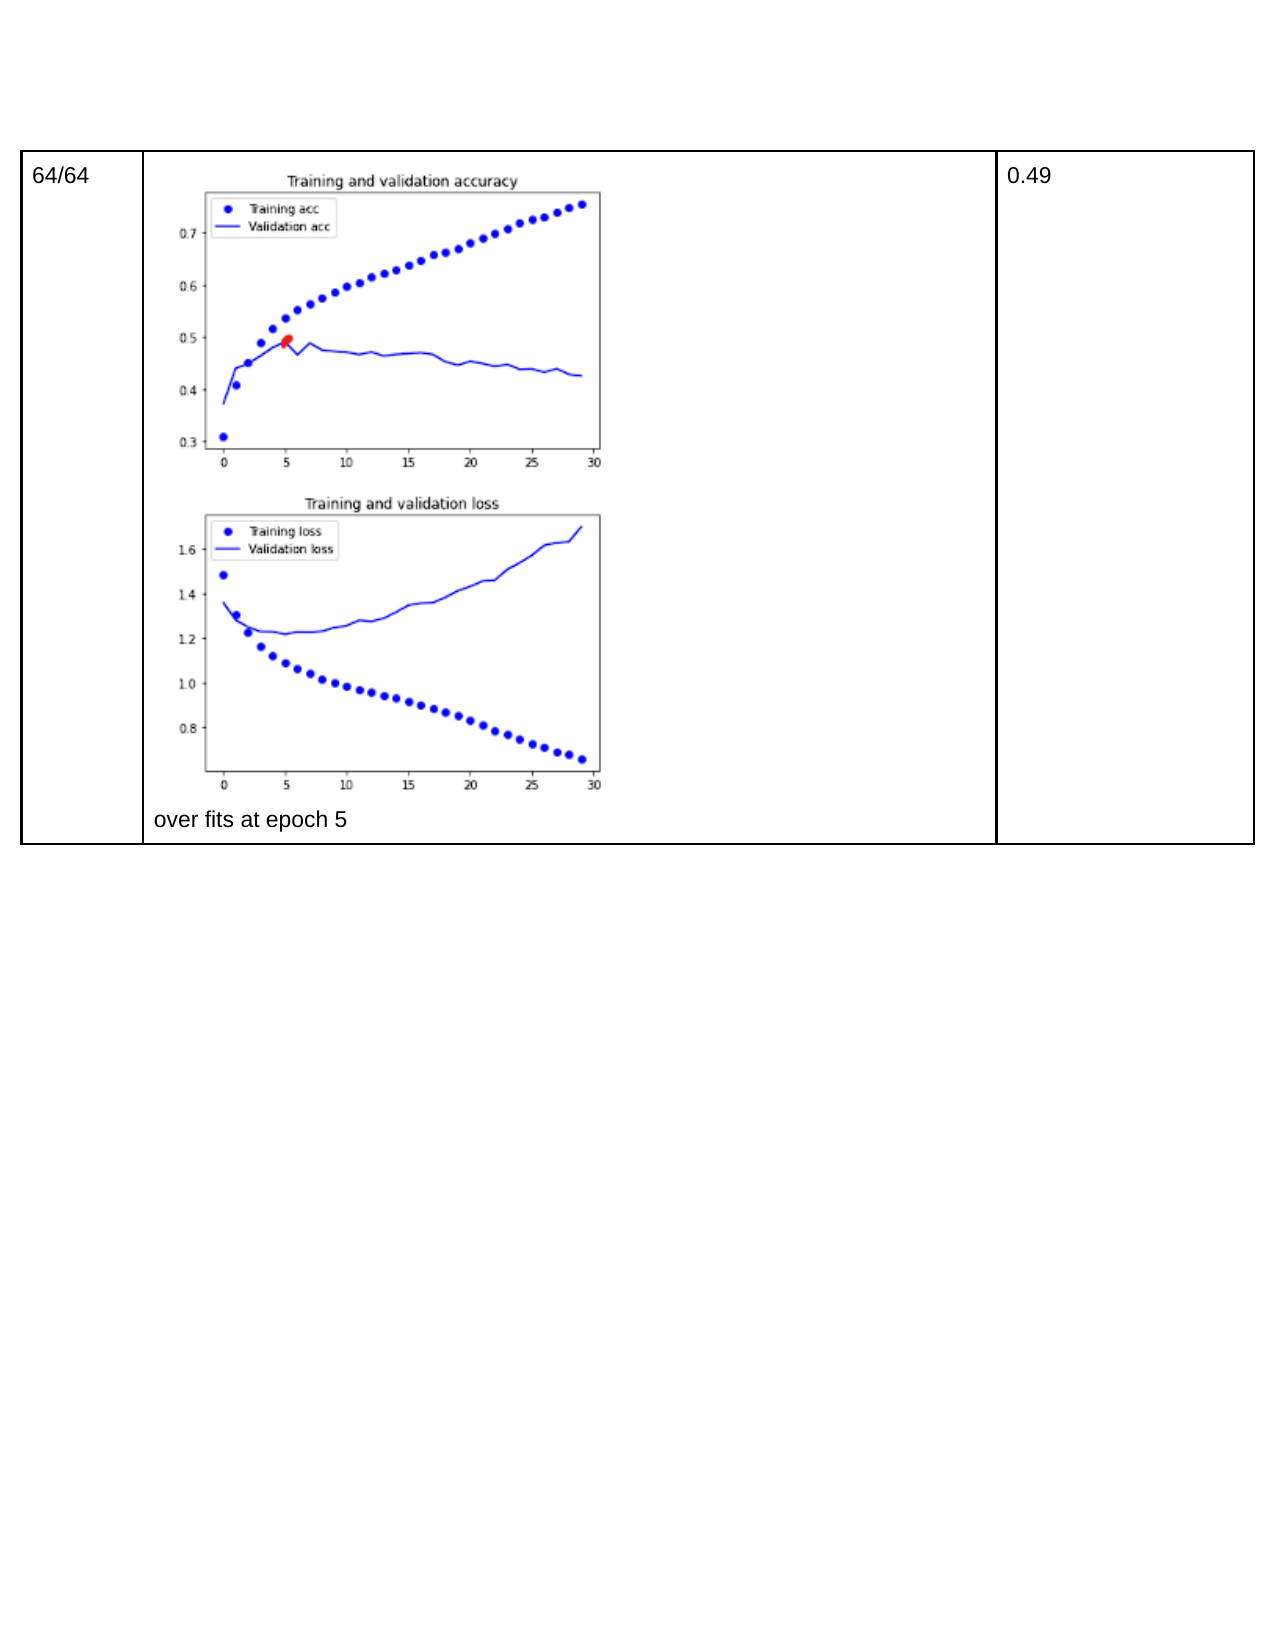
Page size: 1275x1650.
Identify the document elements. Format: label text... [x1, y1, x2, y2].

picture [153, 162, 648, 807]
table_cell over fits at epoch 5 [144, 152, 995, 843]
table_cell 64/64 [23, 152, 142, 843]
table_cell 0.49 [998, 152, 1253, 843]
